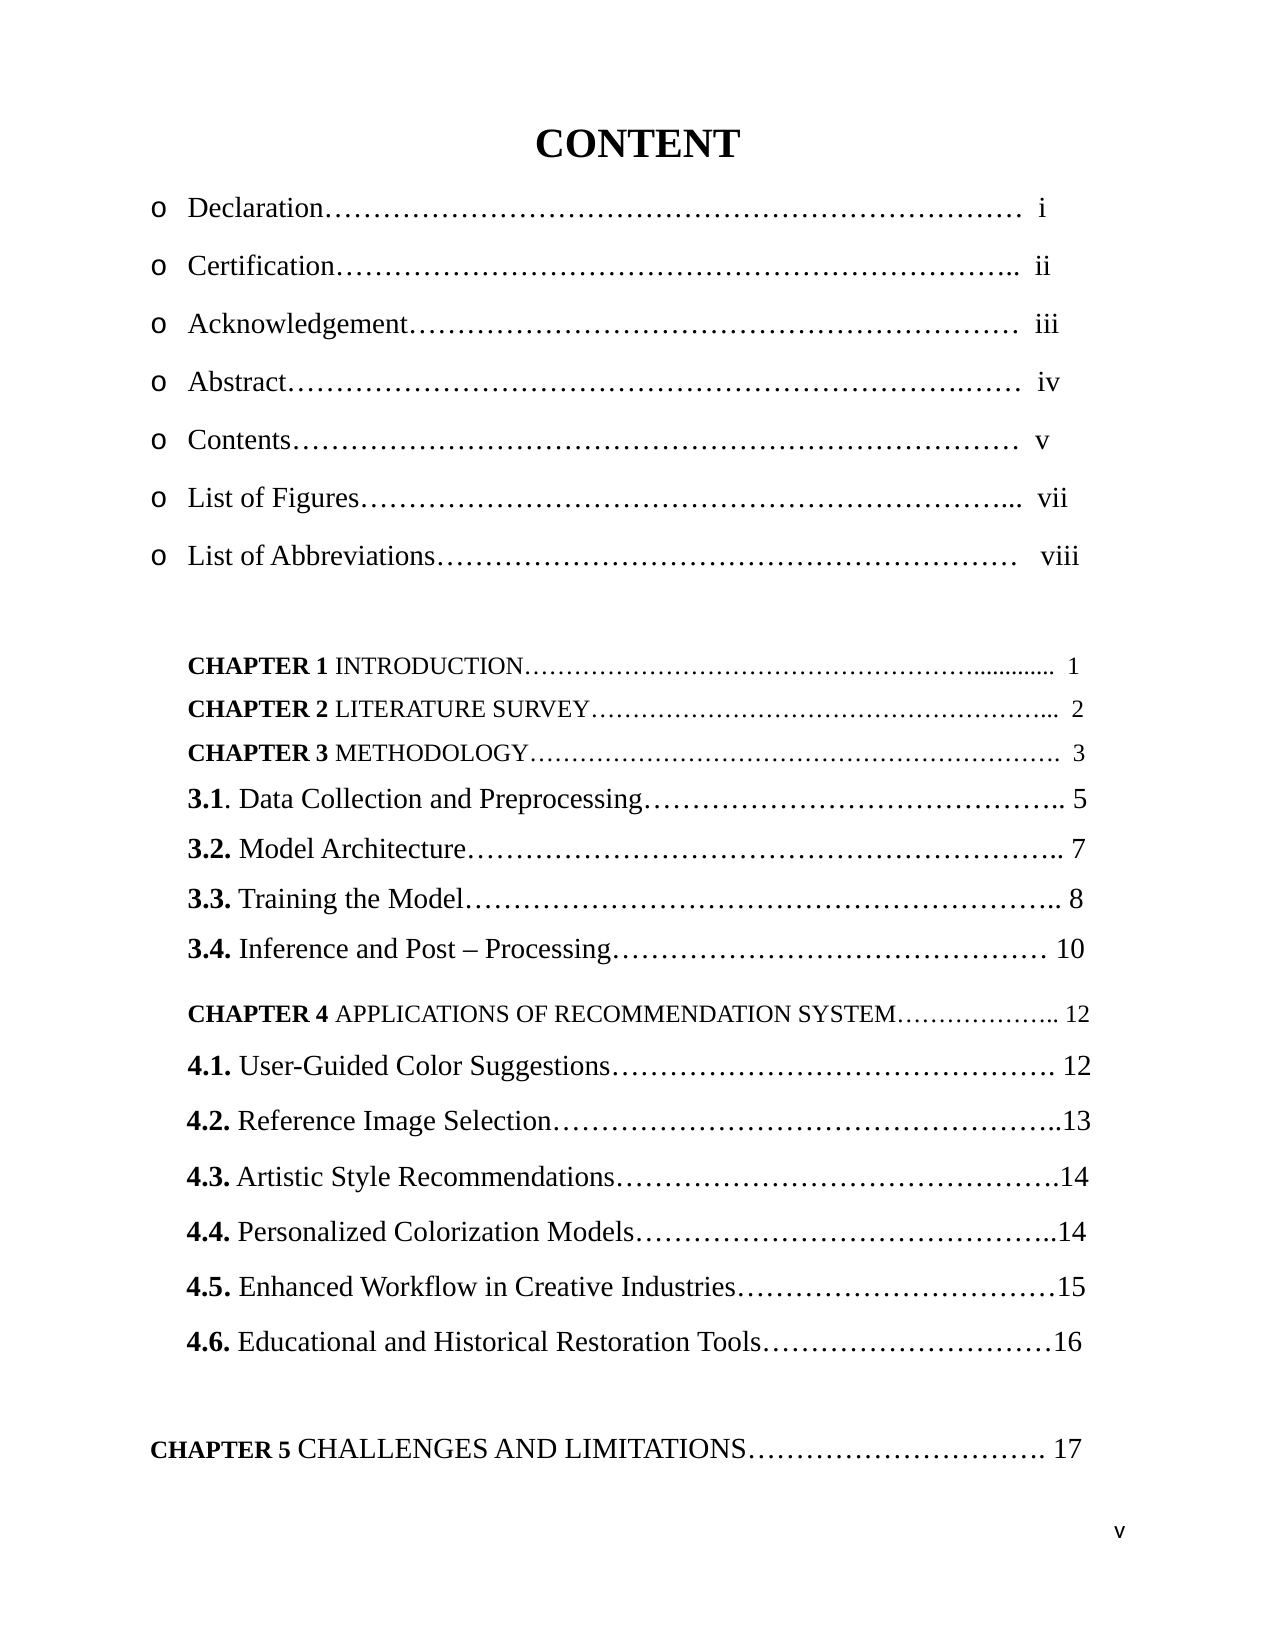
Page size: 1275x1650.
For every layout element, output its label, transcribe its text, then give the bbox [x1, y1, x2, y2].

list Abstract…………………………………………………………….…… iv [150, 364, 1125, 400]
list 3.3. Training the Model…………………………………………………….. 8 [187, 881, 1125, 915]
list 3.2. Model Architecture…………………………………………………….. 7 [187, 831, 1125, 864]
list CHAPTER 1 INTRODUCTION………………………………………………............. 1 [187, 651, 1125, 680]
list List of Figures…………………………………………………………... vii [150, 480, 1125, 516]
list CHAPTER 2 LITERATURE SURVEY………………………………………………... 2 [187, 694, 1125, 723]
list 3.4. Inference and Post – Processing……………………………………… 10 [187, 932, 1125, 965]
text 4.1. User-Guided Color Suggestions………………………………………. 12 [187, 1048, 1125, 1082]
list Declaration……………………………………………………………… i [150, 190, 1125, 226]
text 4.6. Educational and Historical Restoration Tools…………………………16 [150, 1324, 1125, 1358]
text 4.2. Reference Image Selection……………………………………………..13 [150, 1103, 1125, 1137]
text CONTENT [150, 118, 1125, 166]
text CHAPTER 5 CHALLENGES AND LIMITATIONS…………………………. 17 [150, 1431, 1125, 1465]
text CHAPTER 4 APPLICATIONS OF RECOMMENDATION SYSTEM……………….. 12 [150, 999, 1125, 1027]
list 3.1. Data Collection and Preprocessing…………………………………….. 5 [187, 781, 1125, 814]
list Certification…………………………………………………………….. ii [150, 248, 1125, 284]
list List of Abbreviations…………………………………………………… viii [150, 538, 1125, 574]
text 4.3. Artistic Style Recommendations……………………………………….14 [150, 1159, 1125, 1192]
list . Enhanced Workflow in Creative Industries……………………………15 [186, 1269, 1125, 1303]
list Contents………………………………………………………………… v [150, 422, 1124, 458]
text 4.4. Personalized Colorization Models……………………………………..14 [150, 1214, 1125, 1247]
list Acknowledgement……………………………………………………… iii [150, 306, 1125, 342]
list CHAPTER 3 METHODOLOGY………………………………………………………. 3 [187, 738, 1125, 766]
